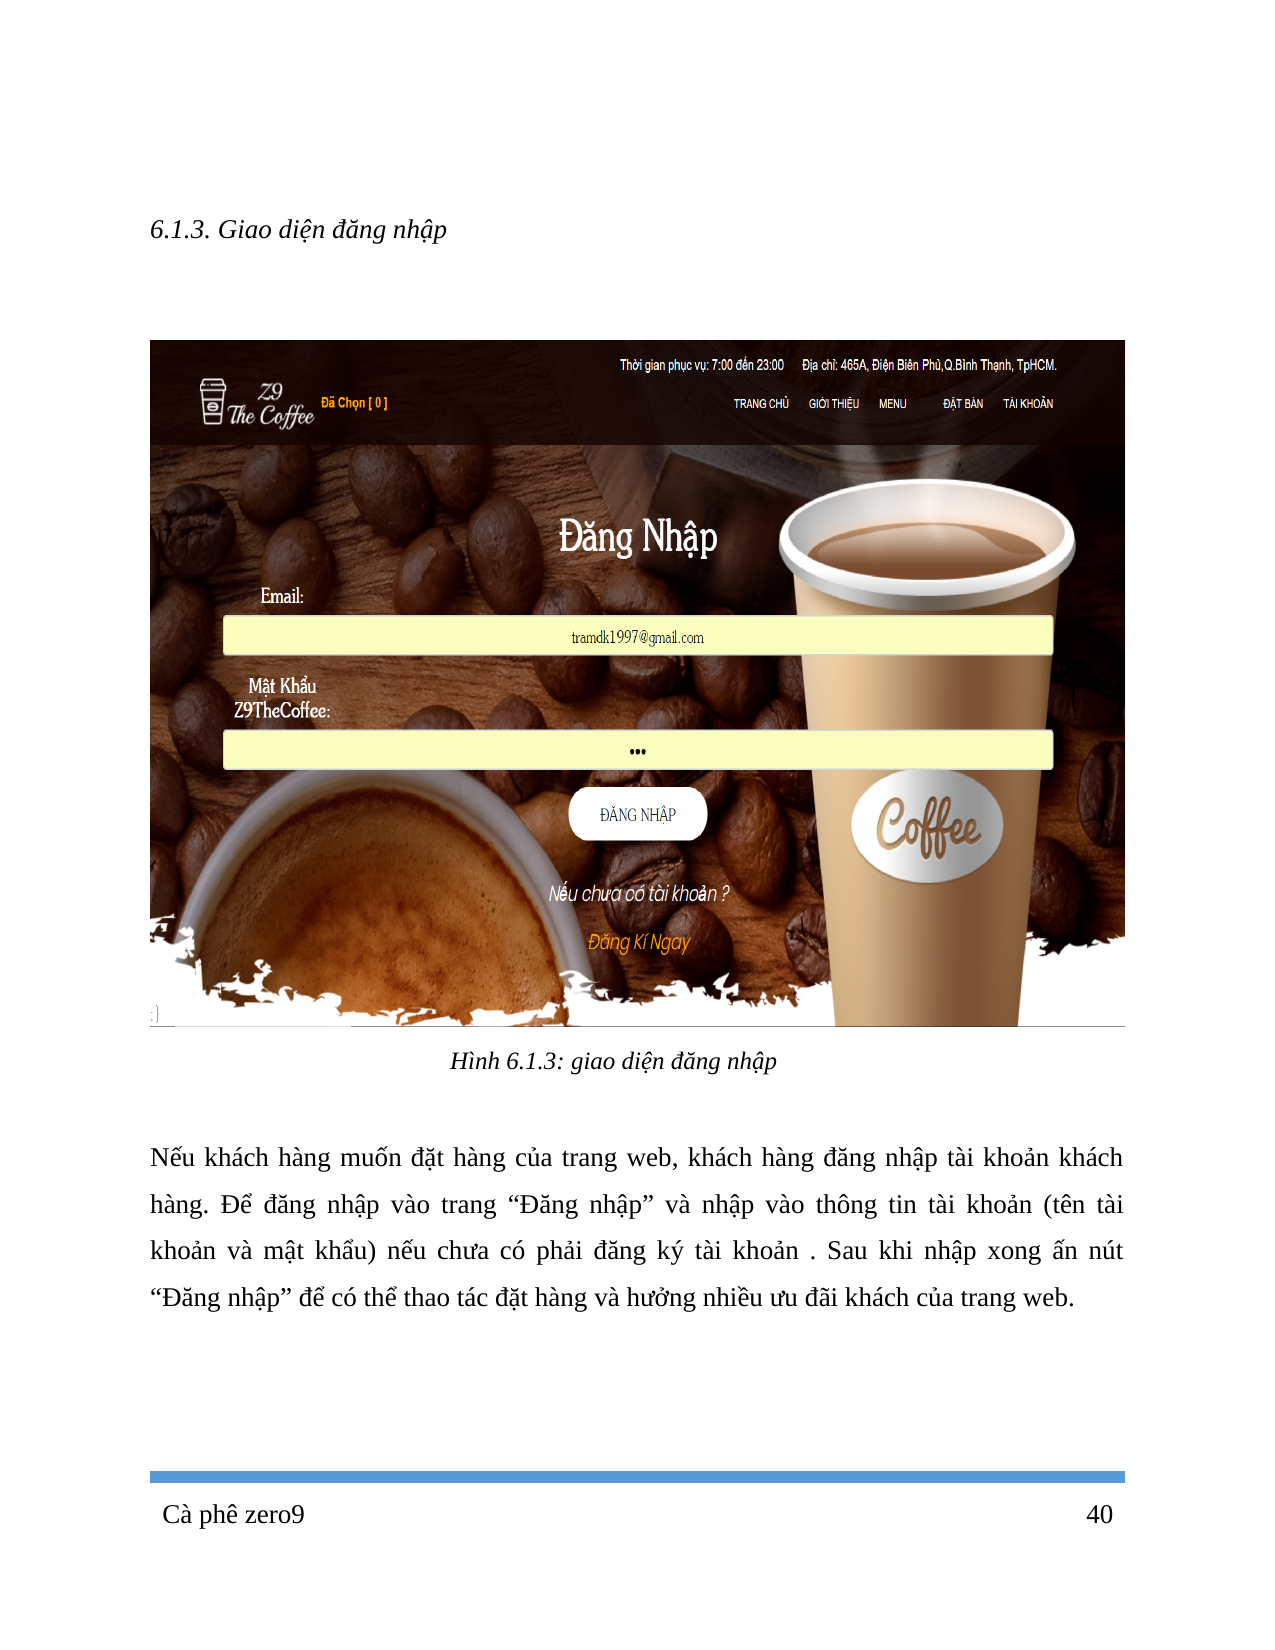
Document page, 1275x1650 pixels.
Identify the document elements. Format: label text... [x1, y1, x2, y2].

text Nếu khách hàng muốn đặt hàng của trang web, khách hàng đăng nhập tài khoản khách hàng. Để đăng nhập vào trang “Đăng nhập” và nhập vào thông tin tài khoản (tên tài khoản và mật khẩu) nếu chưa có phải đăng ký tài khoản . Sau khi nhập xong ấn nút “Đăng nhập” để có thể thao tác đặt hàng và hưởng nhiều ưu đãi khách của trang web. [150, 1141, 1125, 1312]
text 6.1.3. Giao diện đăng nhập [150, 213, 1125, 244]
picture [150, 340, 1125, 1027]
text Hình 6.1.3: giao diện đăng nhập [375, 1046, 1125, 1074]
